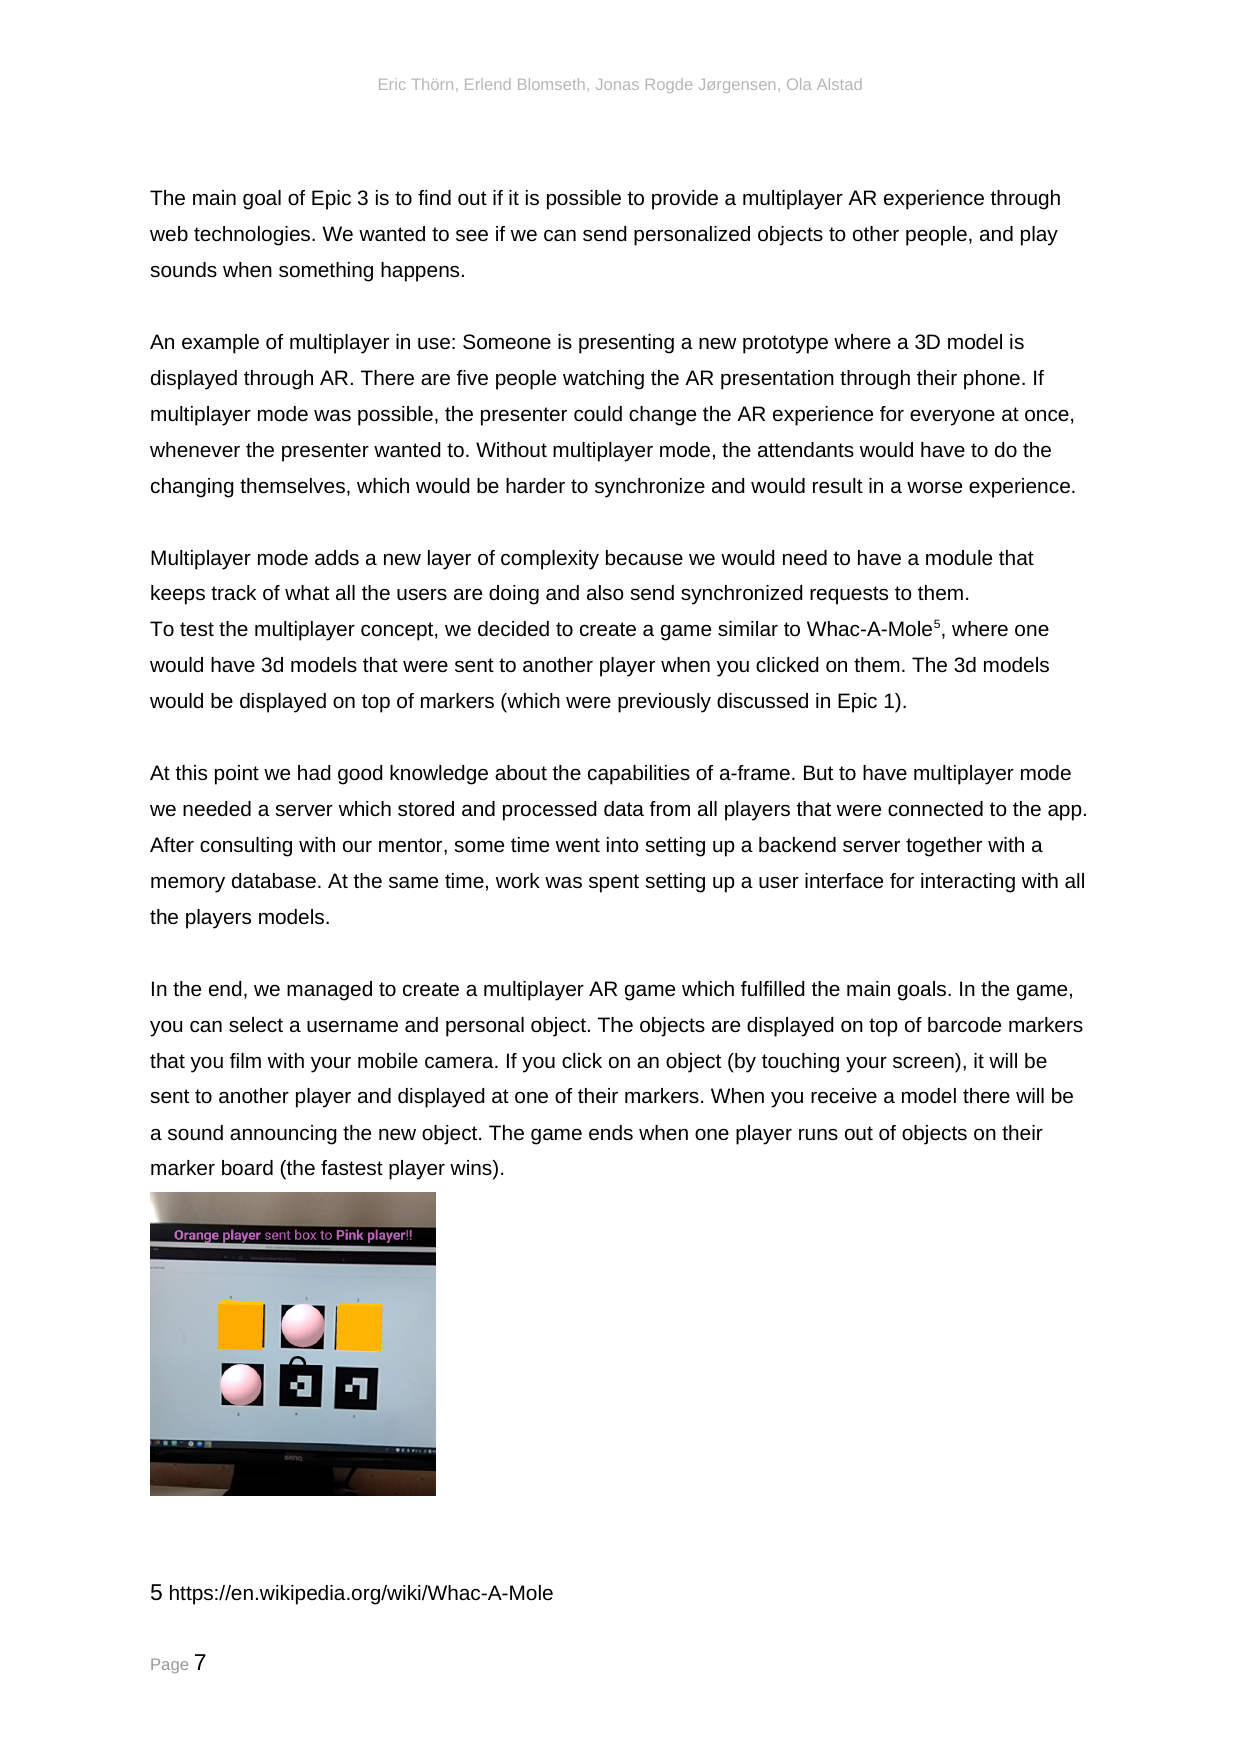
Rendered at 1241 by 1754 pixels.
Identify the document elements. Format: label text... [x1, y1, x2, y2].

text To test the multiplayer concept, we decided to create a game similar to Whac-A-Mole, where one would have 3d models that were sent to another player when you clicked on them. The 3d models would be displayed on top of markers (which were previously discussed in Epic 1). [150, 617, 1090, 713]
text In the end, we managed to create a multiplayer AR game which fulfilled the main goals. In the game, you can select a username and personal object. The objects are displayed on top of barcode markers that you film with your mobile camera. If you click on an object (by touching your screen), it will be sent to another player and displayed at one of their markers. When you receive a model there will be a sound announcing the new object. The game ends when one player runs out of objects on their marker board (the fastest player wins). [150, 977, 1090, 1180]
text The main goal of Epic 3 is to find out if it is possible to provide a multiplayer AR experience through web technologies. We wanted to see if we can send personalized objects to other people, and play sounds when something happens. [150, 186, 1090, 282]
text At this point we had good knowledge about the capabilities of a-frame. But to have multiplayer mode we needed a server which stored and processed data from all players that were connected to the app. After consulting with our mentor, some time went into setting up a backend server together with a memory database. At the same time, work was spent setting up a user interface for interacting with all the players models. [150, 761, 1090, 929]
picture [150, 1192, 436, 1496]
text Multiplayer mode adds a new layer of complexity because we would need to have a module that keeps track of what all the users are doing and also send synchronized requests to them. [150, 545, 1090, 605]
text An example of multiplayer in use: Someone is presenting a new prototype where a 3D model is displayed through AR. There are five people watching the AR presentation through their phone. If multiplayer mode was possible, the presenter could change the AR experience for everyone at once, whenever the presenter wanted to. Without multiplayer mode, the attendants would have to do the changing themselves, which would be harder to synchronize and would result in a worse experience. [150, 330, 1090, 497]
